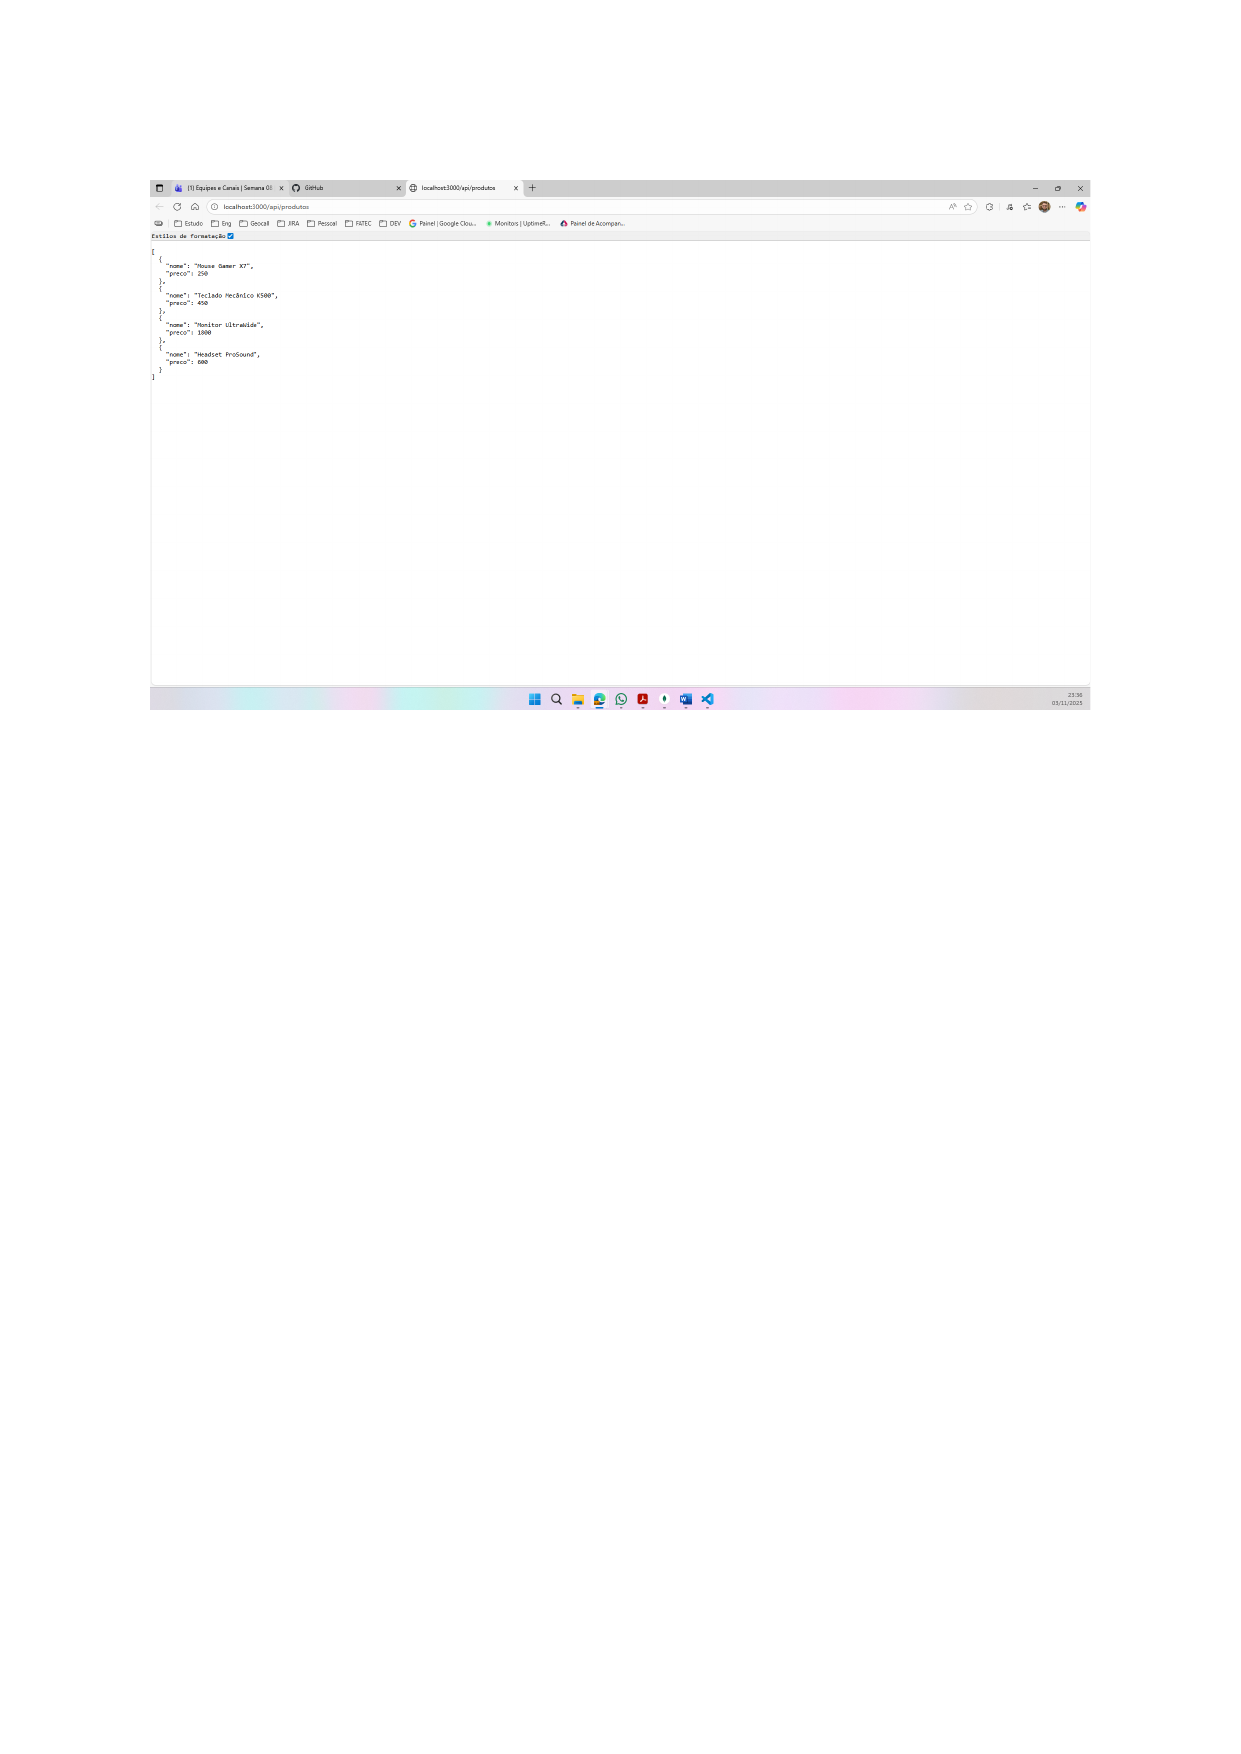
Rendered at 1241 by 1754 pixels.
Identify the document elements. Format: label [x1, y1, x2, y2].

picture [150, 180, 1091, 710]
